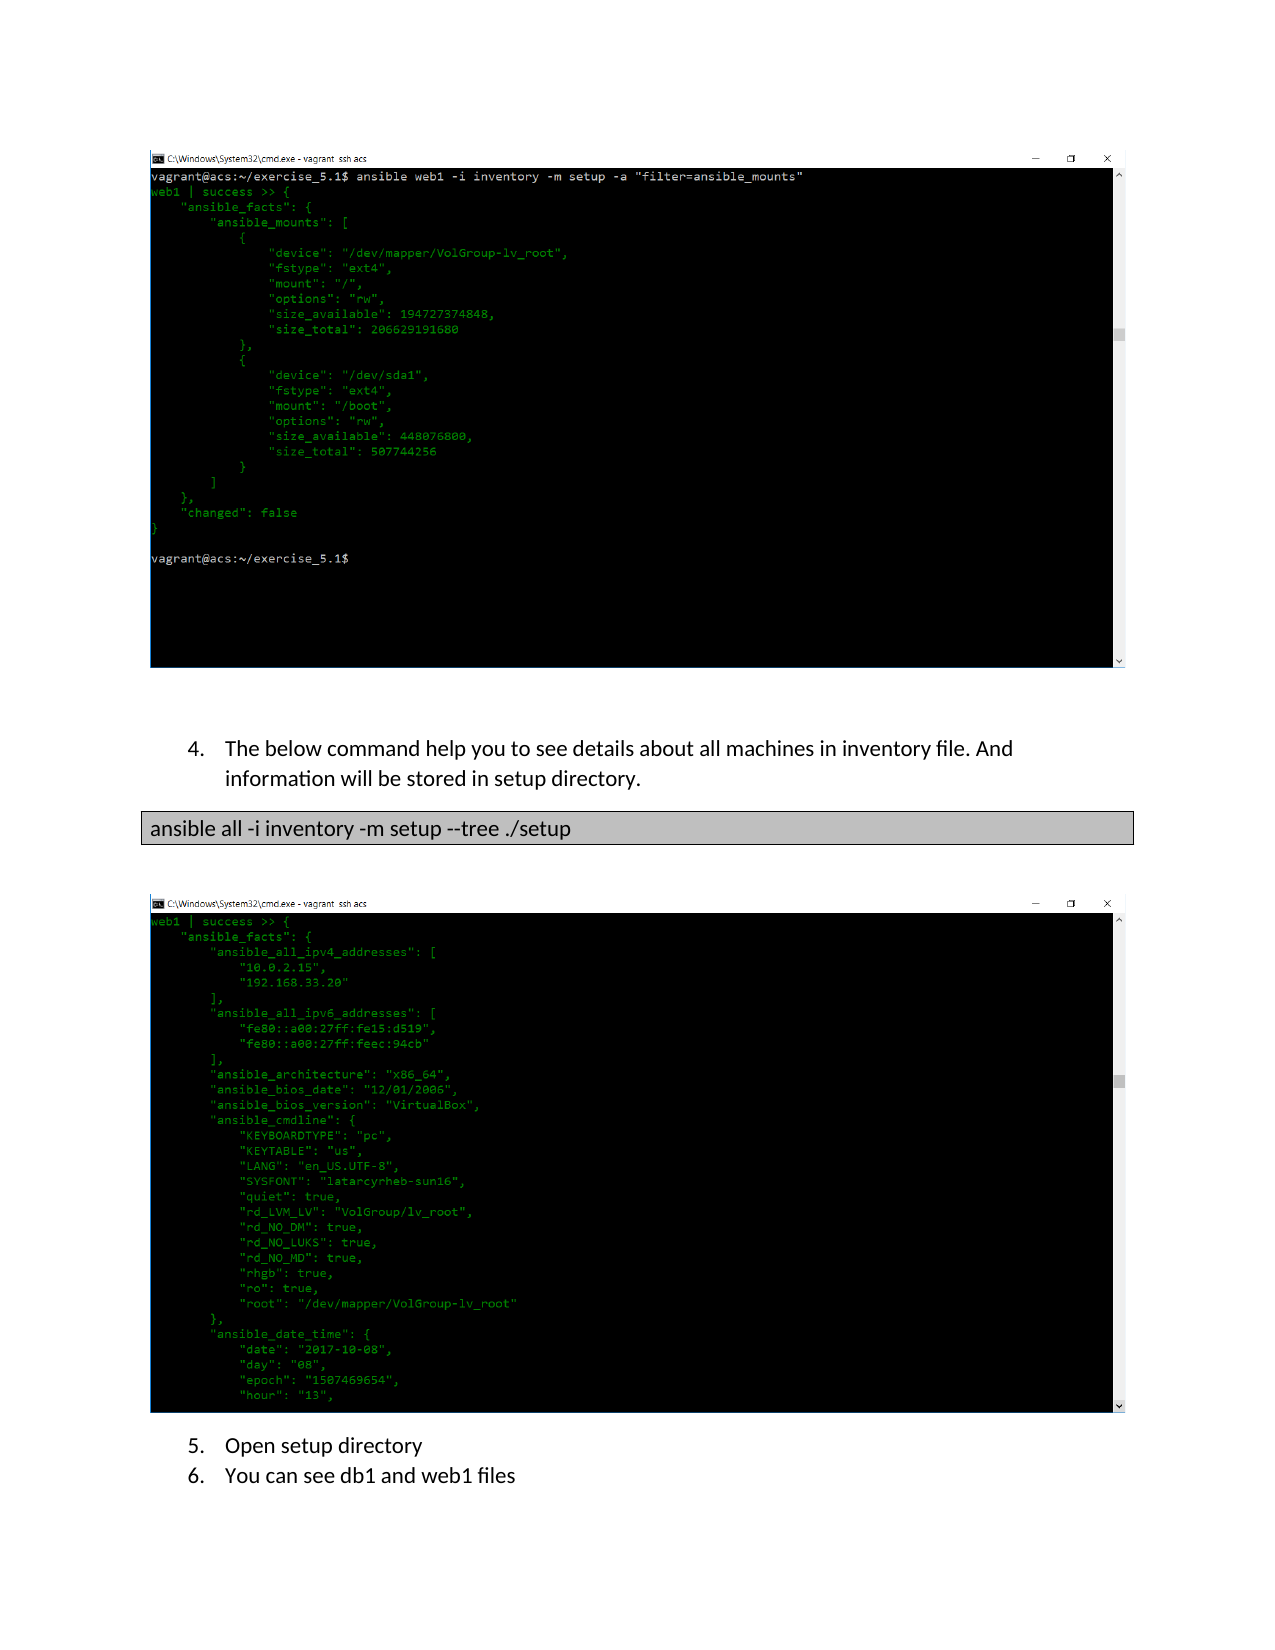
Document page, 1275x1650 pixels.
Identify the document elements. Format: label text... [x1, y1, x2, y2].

picture [150, 894, 1125, 1413]
list The below command help you to see details about all machines in inventory file. And information will be stored in setup directory. [187, 734, 1125, 792]
text ansible all -i inventory -m setup --tree ./setup [142, 812, 1133, 844]
list You can see db1 and web1 files [187, 1461, 1125, 1489]
picture [150, 150, 1125, 668]
list Open setup directory [187, 1431, 1125, 1459]
